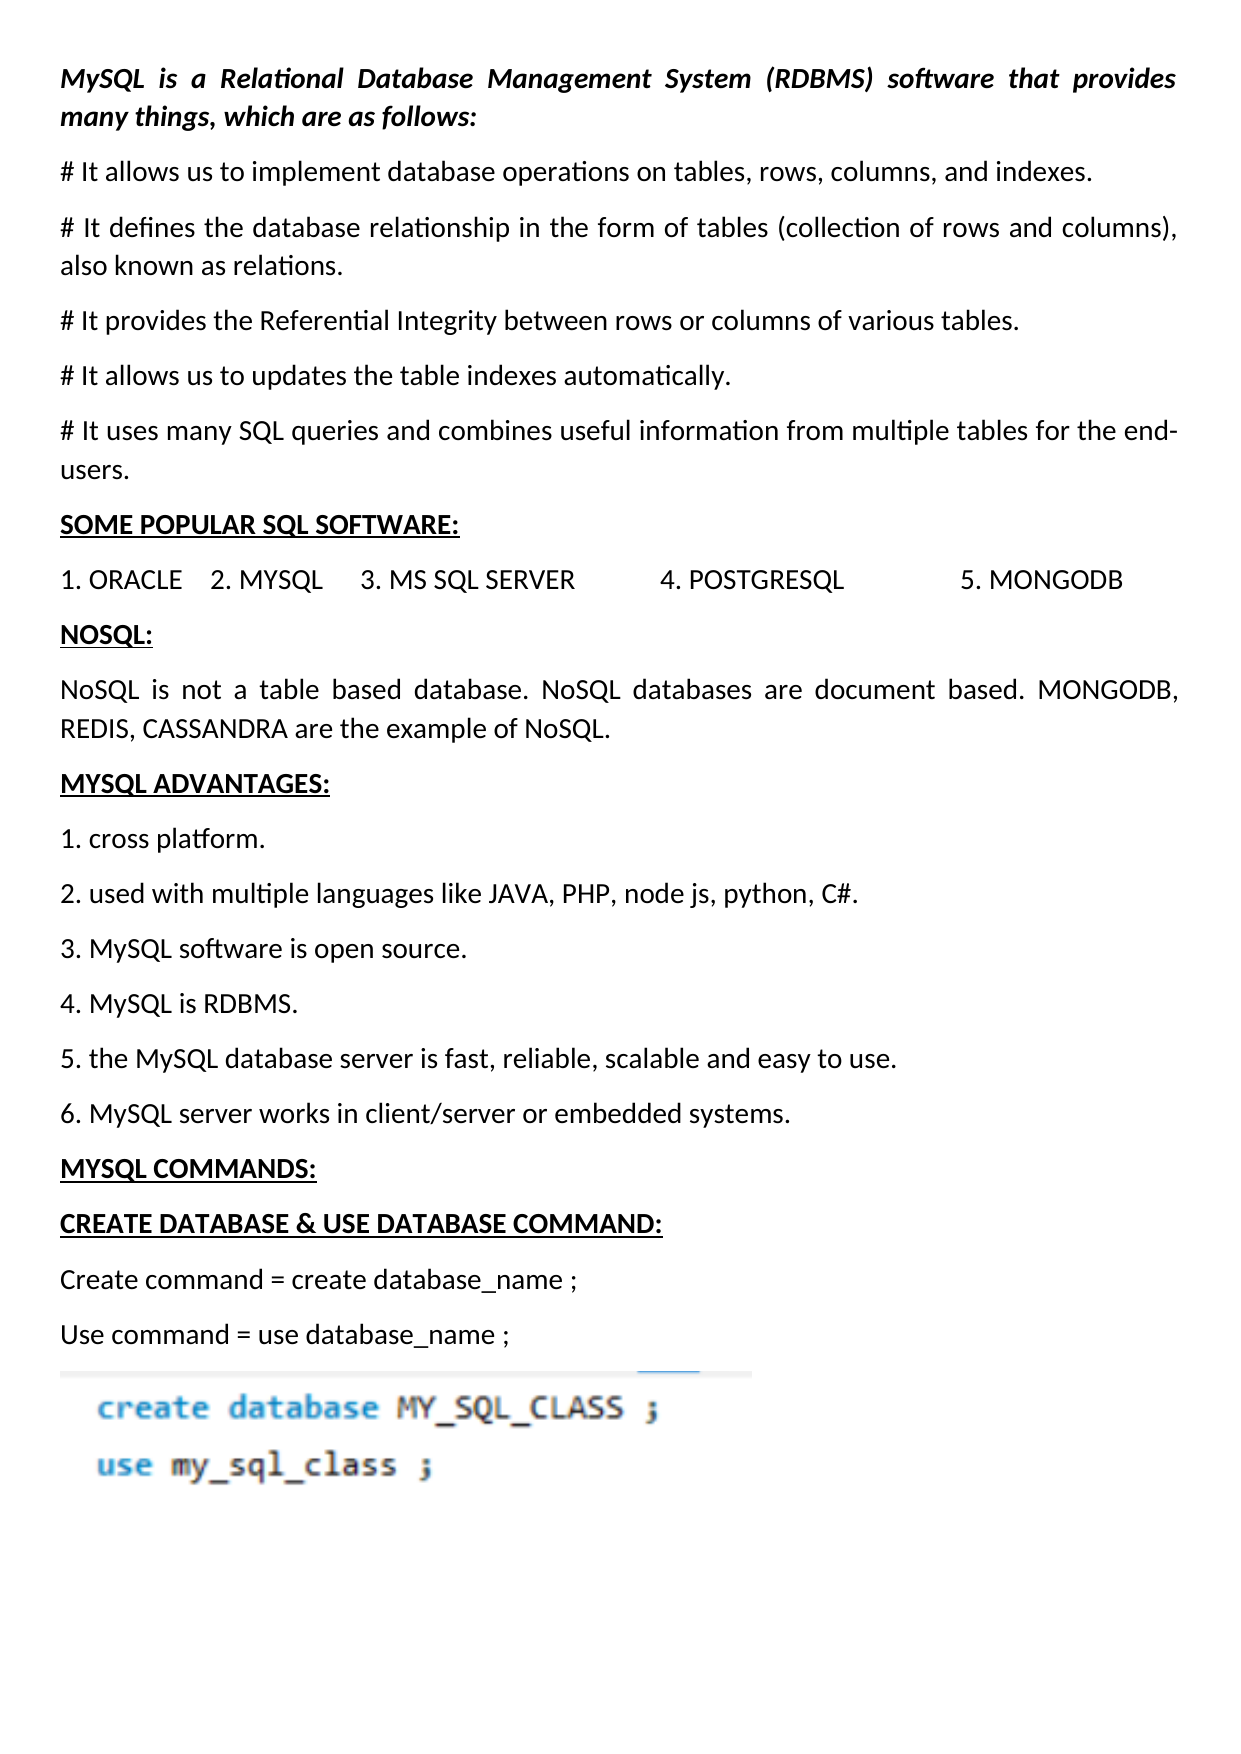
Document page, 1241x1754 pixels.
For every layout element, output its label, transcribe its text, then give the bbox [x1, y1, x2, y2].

text # It allows us to updates the table indexes automatically. [60, 357, 1180, 393]
text # It provides the Referential Integrity between rows or columns of various tables. [60, 302, 1180, 338]
text # It defines the database relationship in the form of tables (collection of rows and columns), also known as relations. [60, 209, 1180, 283]
text MYSQL ADVANTAGES: [60, 765, 1180, 800]
text # It uses many SQL queries and combines useful information from multiple tables for the end-users. [60, 412, 1180, 486]
text 1. cross platform. [60, 820, 1180, 856]
text CREATE DATABASE & USE DATABASE COMMAND: [60, 1206, 1180, 1241]
text 3. MySQL software is open source. [60, 930, 1180, 966]
text 5. the MySQL database server is fast, reliable, scalable and easy to use. [60, 1040, 1180, 1076]
picture [60, 1371, 752, 1559]
text MySQL is a Relational Database Management System (RDBMS) software that provides many things, which are as follows: [60, 60, 1180, 134]
text NoSQL is not a table based database. NoSQL databases are document based. MONGODB, REDIS, CASSANDRA are the example of NoSQL. [60, 671, 1180, 745]
text 2. used with multiple languages like JAVA, PHP, node js, python, C#. [60, 875, 1180, 911]
text 6. MySQL server works in client/server or embedded systems. [60, 1095, 1180, 1131]
text Use command = use database_name ; [60, 1316, 1180, 1351]
text SOME POPULAR SQL SOFTWARE: [60, 506, 1180, 542]
text # It allows us to implement database operations on tables, rows, columns, and indexes. [60, 153, 1180, 189]
text Create command = create database_name ; [60, 1261, 1180, 1296]
text NOSQL: [60, 616, 1180, 652]
text MYSQL COMMANDS: [60, 1151, 1180, 1186]
text 1. ORACLE 2. MYSQL 3. MS SQL SERVER 4. POSTGRESQL 5. MONGODB [60, 561, 1180, 597]
text 4. MySQL is RDBMS. [60, 985, 1180, 1021]
